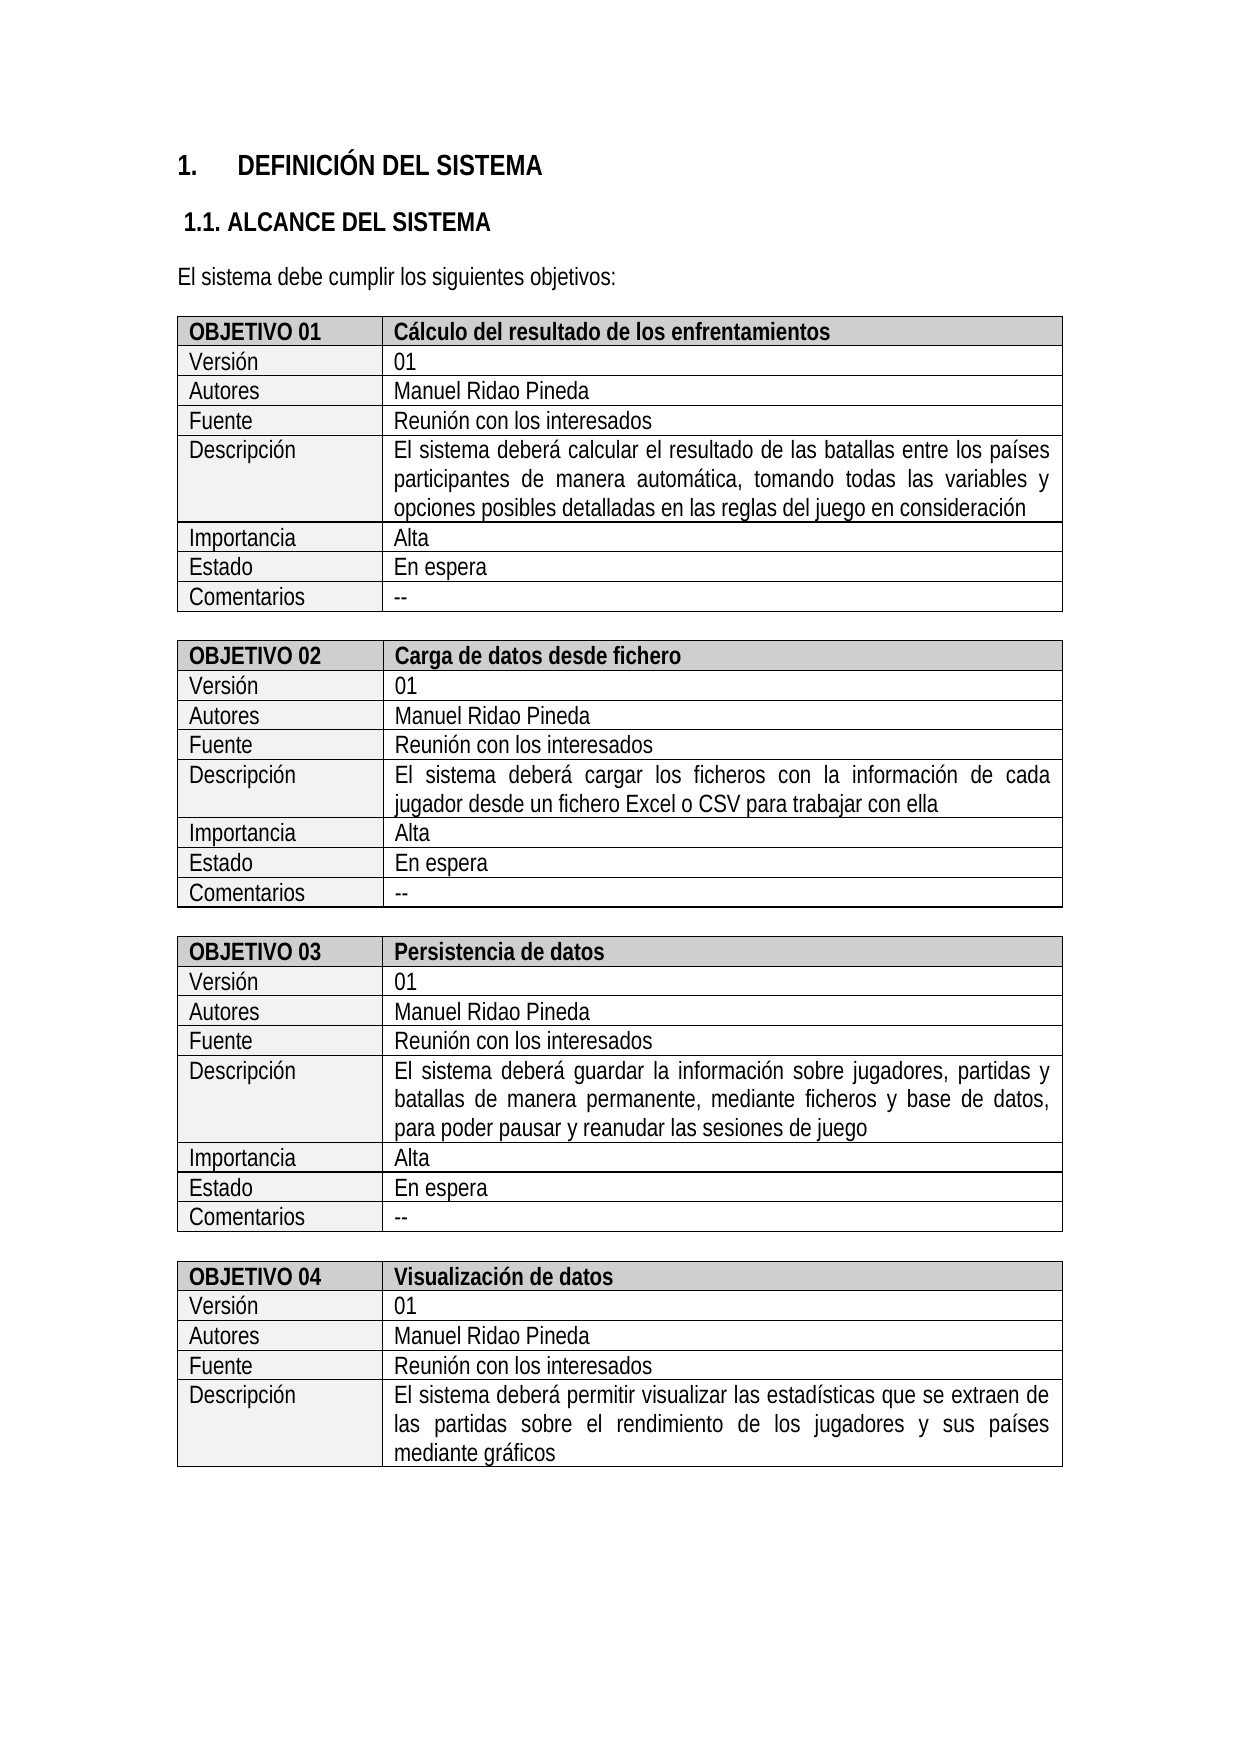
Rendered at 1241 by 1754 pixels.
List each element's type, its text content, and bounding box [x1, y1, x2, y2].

table_header OBJETIVO 04 [178, 1262, 382, 1290]
table_header Carga de datos desde fichero [384, 641, 1062, 670]
table_header Persistencia de datos [383, 937, 1062, 966]
table_cell Reunión con los interesados [384, 730, 1062, 759]
table_cell El sistema deberá guardar la información sobre jugadores, partidas y batallas de manera permanente, mediante ficheros y base de datos, para poder pausar y reanudar las sesiones de juego [383, 1056, 1062, 1142]
table_cell Importancia [178, 523, 382, 551]
table_cell 01 [383, 346, 1062, 375]
table_cell Fuente [178, 730, 383, 759]
table_cell Descripción [178, 1380, 382, 1466]
subtitle ALCANCE DEL SISTEMA [183, 206, 1063, 237]
table_cell Versión [178, 1291, 382, 1320]
table_cell Versión [178, 967, 382, 995]
table_cell En espera [383, 552, 1062, 581]
table_header OBJETIVO 03 [178, 937, 382, 966]
table_cell Importancia [178, 818, 383, 847]
table_cell El sistema deberá cargar los ficheros con la información de cada jugador desde un fichero Excel o CSV para trabajar con ella [384, 760, 1062, 817]
table_cell Versión [178, 671, 383, 699]
table_cell El sistema deberá calcular el resultado de las batallas entre los países participantes de manera automática, tomando todas las variables y opciones posibles detalladas en las reglas del juego en consideración [383, 436, 1062, 521]
table_cell Estado [178, 848, 383, 877]
table_cell Fuente [178, 1026, 382, 1055]
table_cell Manuel Ridao Pineda [383, 996, 1062, 1025]
table_cell Manuel Ridao Pineda [383, 1321, 1062, 1349]
table_cell Alta [383, 1143, 1062, 1171]
table_cell Comentarios [178, 878, 383, 906]
table_cell Alta [383, 523, 1062, 551]
table_cell En espera [384, 848, 1062, 877]
table_cell Estado [178, 1173, 382, 1201]
table_cell 01 [383, 967, 1062, 995]
table_cell Autores [178, 701, 383, 729]
table_cell Estado [178, 552, 382, 581]
table_cell Descripción [178, 1056, 382, 1142]
subtitle DEFINICIÓN DEL SISTEMA [177, 148, 1063, 181]
table_cell 01 [384, 671, 1062, 699]
table_cell Reunión con los interesados [383, 406, 1062, 434]
table_header OBJETIVO 02 [178, 641, 383, 670]
table_cell Comentarios [178, 582, 382, 611]
table_cell Alta [384, 818, 1062, 847]
table_cell Autores [178, 996, 382, 1025]
table_cell -- [384, 878, 1062, 906]
table_cell Autores [178, 376, 382, 405]
table_cell Fuente [178, 1351, 382, 1379]
text El sistema debe cumplir los siguientes objetivos: [177, 262, 1063, 291]
table_header Visualización de datos [383, 1262, 1062, 1290]
table_cell Importancia [178, 1143, 382, 1171]
table_cell -- [383, 582, 1062, 611]
table_cell Descripción [178, 760, 383, 817]
table_cell Versión [178, 346, 382, 375]
table_header Cálculo del resultado de los enfrentamientos [383, 317, 1062, 345]
table_cell -- [383, 1202, 1062, 1231]
table_cell Fuente [178, 406, 382, 434]
table_cell Reunión con los interesados [383, 1351, 1062, 1379]
table_cell El sistema deberá permitir visualizar las estadísticas que se extraen de las partidas sobre el rendimiento de los jugadores y sus países mediante gráficos [383, 1380, 1062, 1466]
table_cell Manuel Ridao Pineda [383, 376, 1062, 405]
table_cell En espera [383, 1173, 1062, 1201]
table_cell Comentarios [178, 1202, 382, 1231]
table_cell 01 [383, 1291, 1062, 1320]
table_cell Autores [178, 1321, 382, 1349]
table_header OBJETIVO 01 [178, 317, 382, 345]
table_cell Descripción [178, 436, 382, 521]
table_cell Reunión con los interesados [383, 1026, 1062, 1055]
table_cell Manuel Ridao Pineda [384, 701, 1062, 729]
